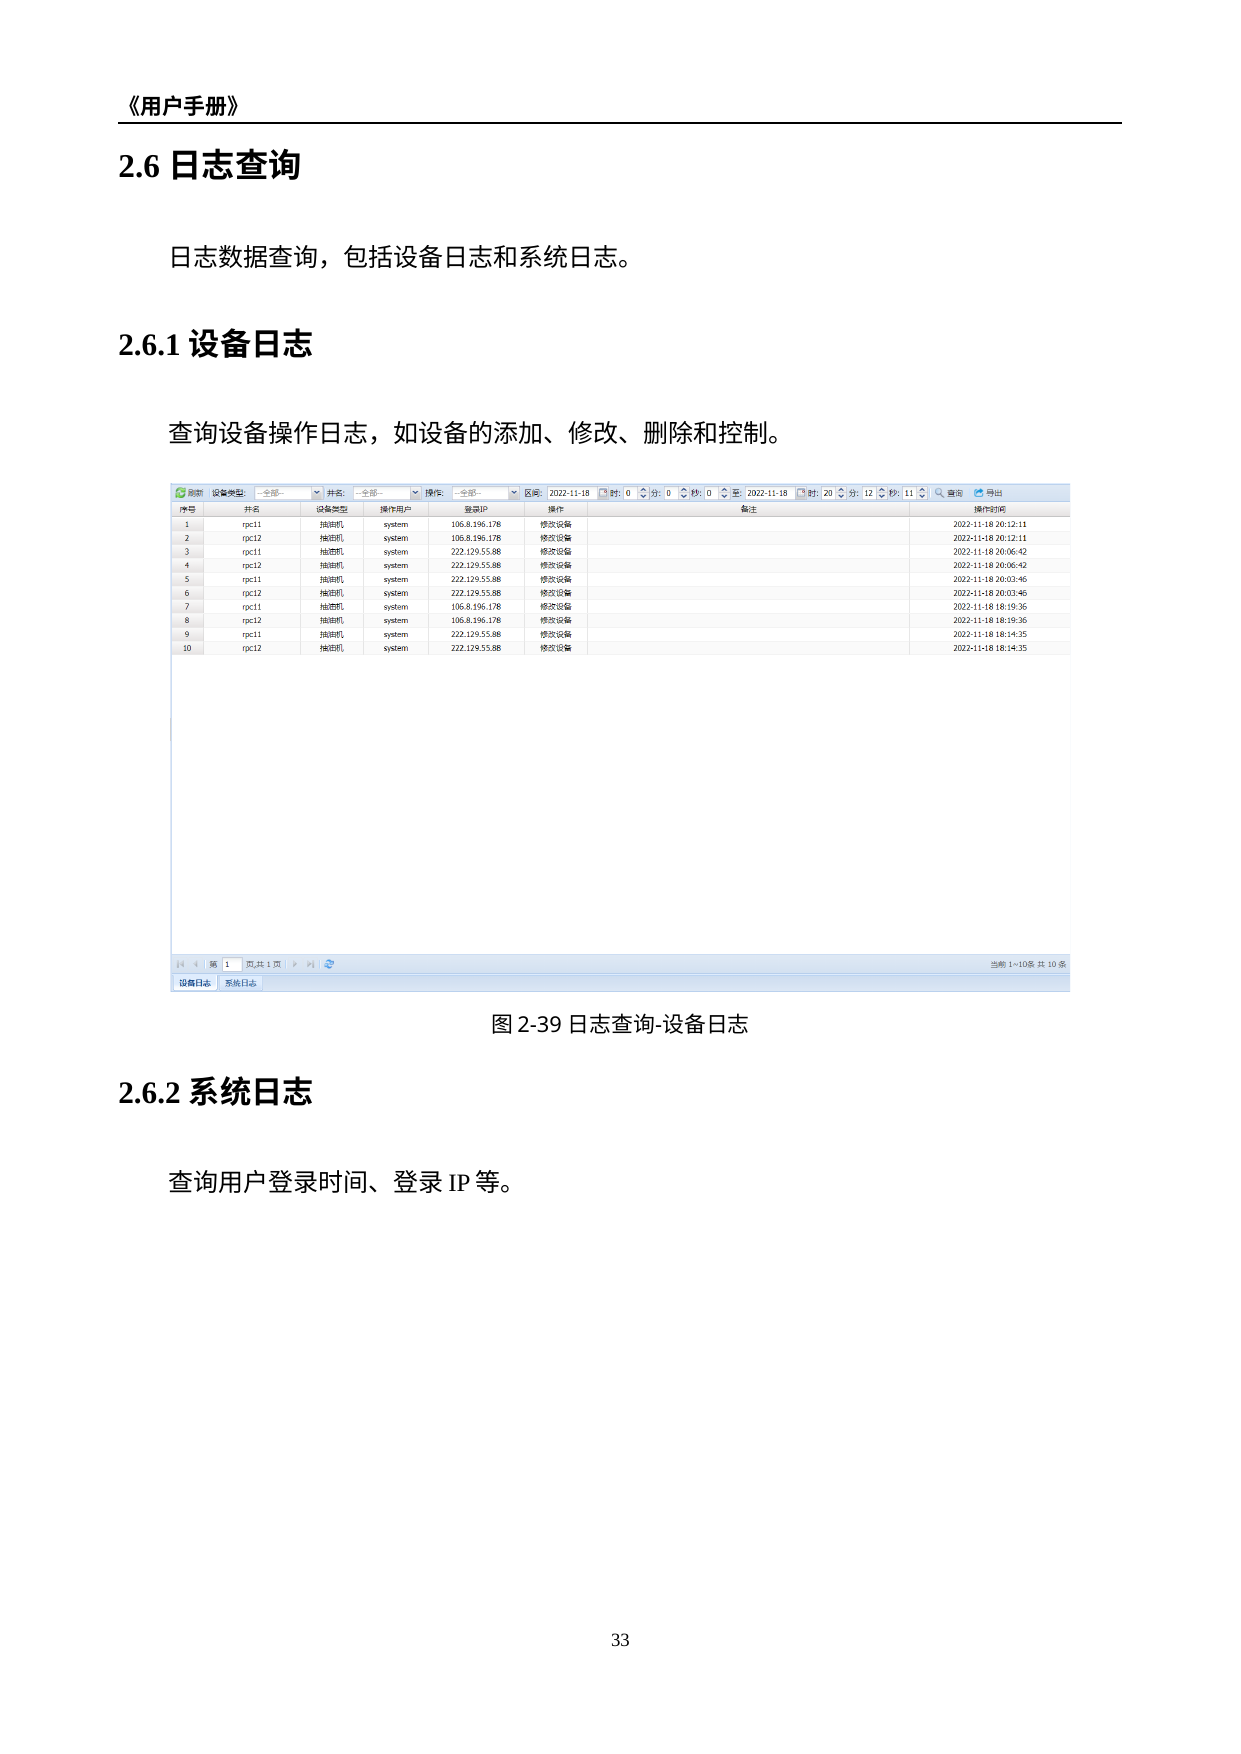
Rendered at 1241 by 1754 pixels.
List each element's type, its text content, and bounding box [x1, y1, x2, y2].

subtitle 2.6.2 系统日志 [118, 1056, 1122, 1124]
text 图2-39 日志查询-设备日志 [118, 1006, 1122, 1040]
picture [170, 483, 1071, 992]
subtitle 2.6 日志查询 [118, 129, 1122, 197]
subtitle 2.6.1 设备日志 [118, 307, 1122, 375]
text 日志数据查询，包括设备日志和系统日志。 [118, 221, 1122, 289]
text 查询用户登录时间、登录IP等。 [118, 1146, 1122, 1214]
text 查询设备操作日志，如设备的添加、修改、删除和控制。 [118, 398, 1122, 466]
